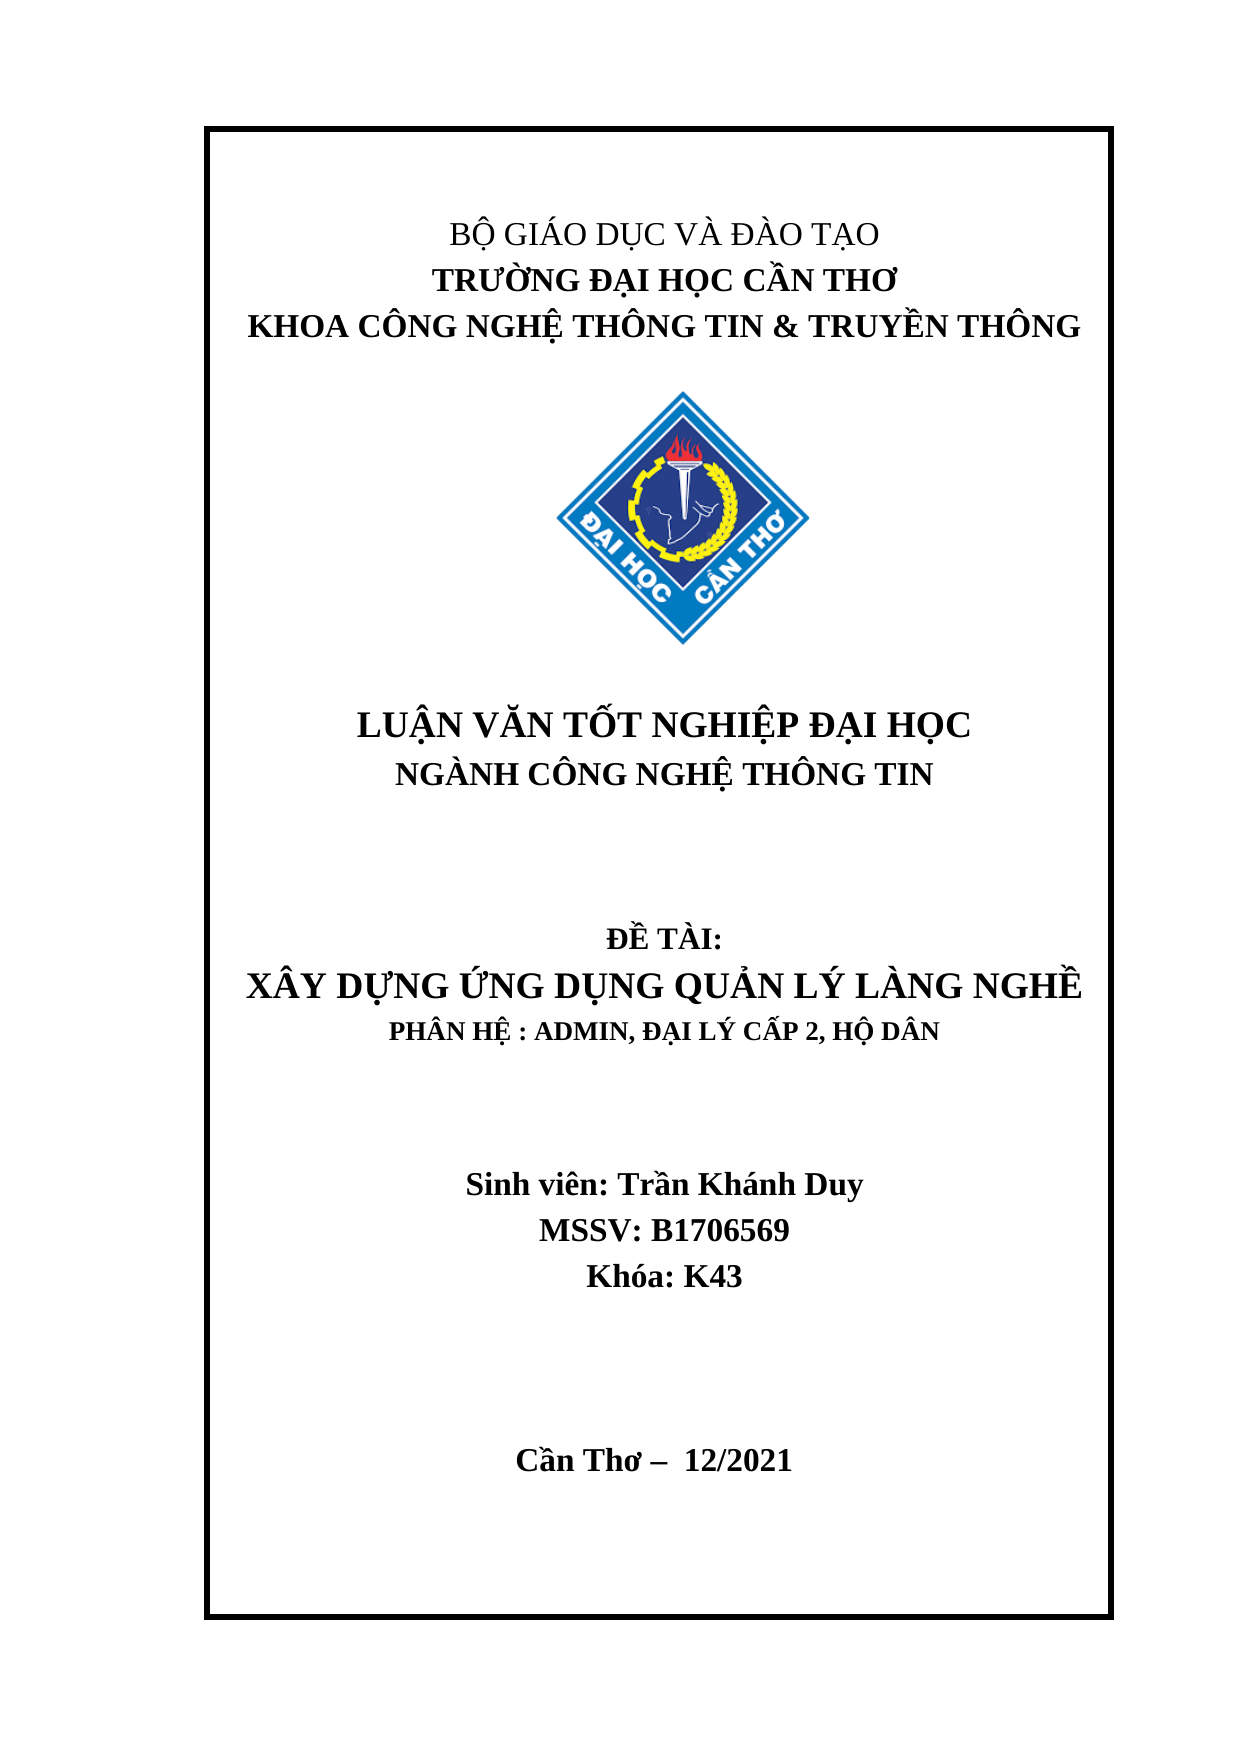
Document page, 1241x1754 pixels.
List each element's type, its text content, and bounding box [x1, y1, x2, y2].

text KHOA CÔNG NGHỆ THÔNG TIN & TRUYỀN THÔNG [207, 306, 1122, 345]
text TRƯỜNG ĐẠI HỌC CẦN THƠ [207, 260, 1122, 299]
text PHÂN HỆ : ADMIN, ĐẠI LÝ CẤP 2, HỘ DÂN [207, 1015, 1122, 1047]
text Cần Thơ – 12/2021 [207, 1440, 1122, 1478]
picture [556, 391, 810, 645]
text Khóa: K43 [207, 1256, 1122, 1295]
text XÂY DỰNG ỨNG DỤNG QUẢN LÝ LÀNG NGHỀ [207, 964, 1122, 1007]
text Sinh viên: Trần Khánh Duy [207, 1164, 1122, 1203]
text LUẬN VĂN TỐT NGHIỆP ĐẠI HỌC [207, 702, 1122, 746]
text ĐỀ TÀI: [207, 921, 1122, 957]
text MSSV: B1706569 [207, 1211, 1122, 1249]
text NGÀNH CÔNG NGHỆ THÔNG TIN [207, 754, 1122, 792]
text BỘ GIÁO DỤC VÀ ĐÀO TẠO [207, 214, 1122, 253]
